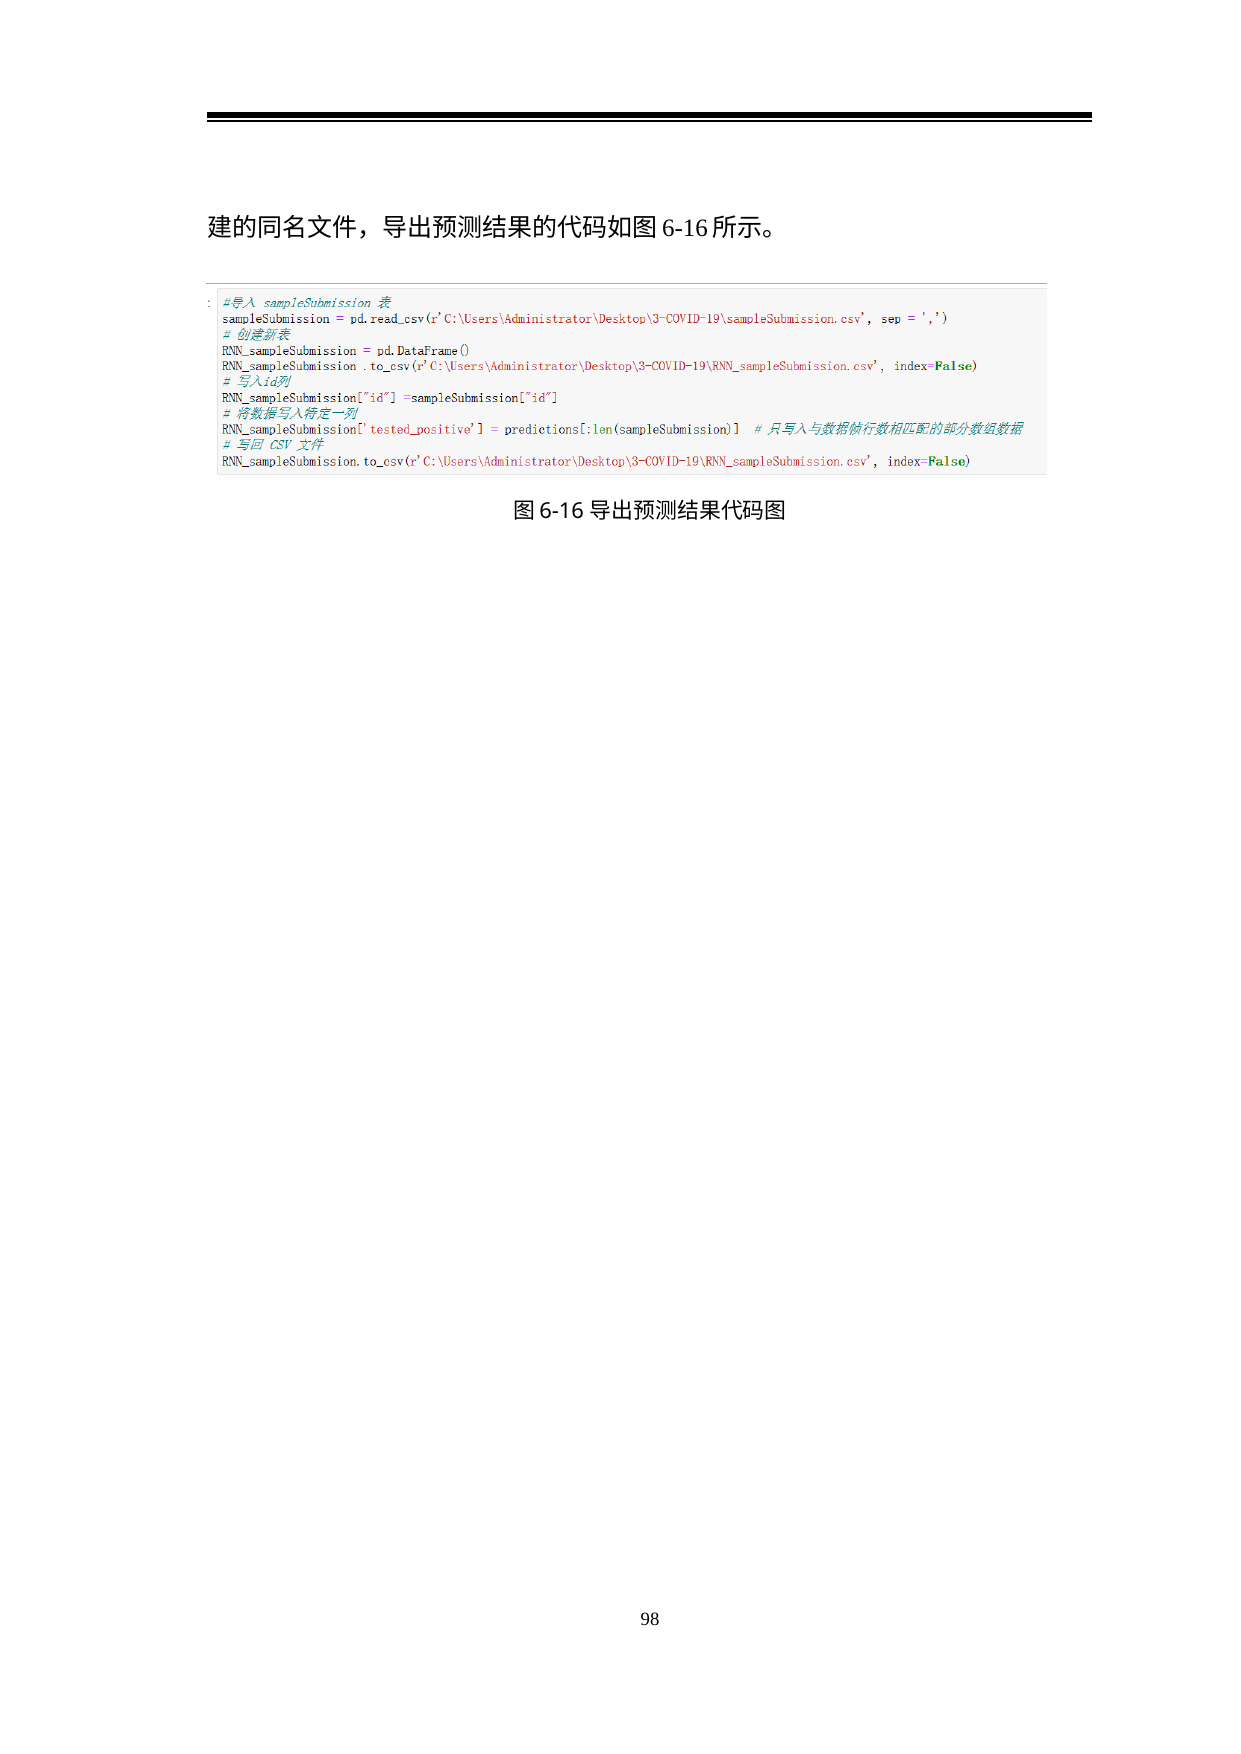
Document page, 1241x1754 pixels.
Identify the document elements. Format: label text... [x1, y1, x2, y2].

text 图6-16 导出预测结果代码图 [207, 493, 1092, 525]
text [207, 193, 1092, 258]
picture [206, 280, 1047, 477]
